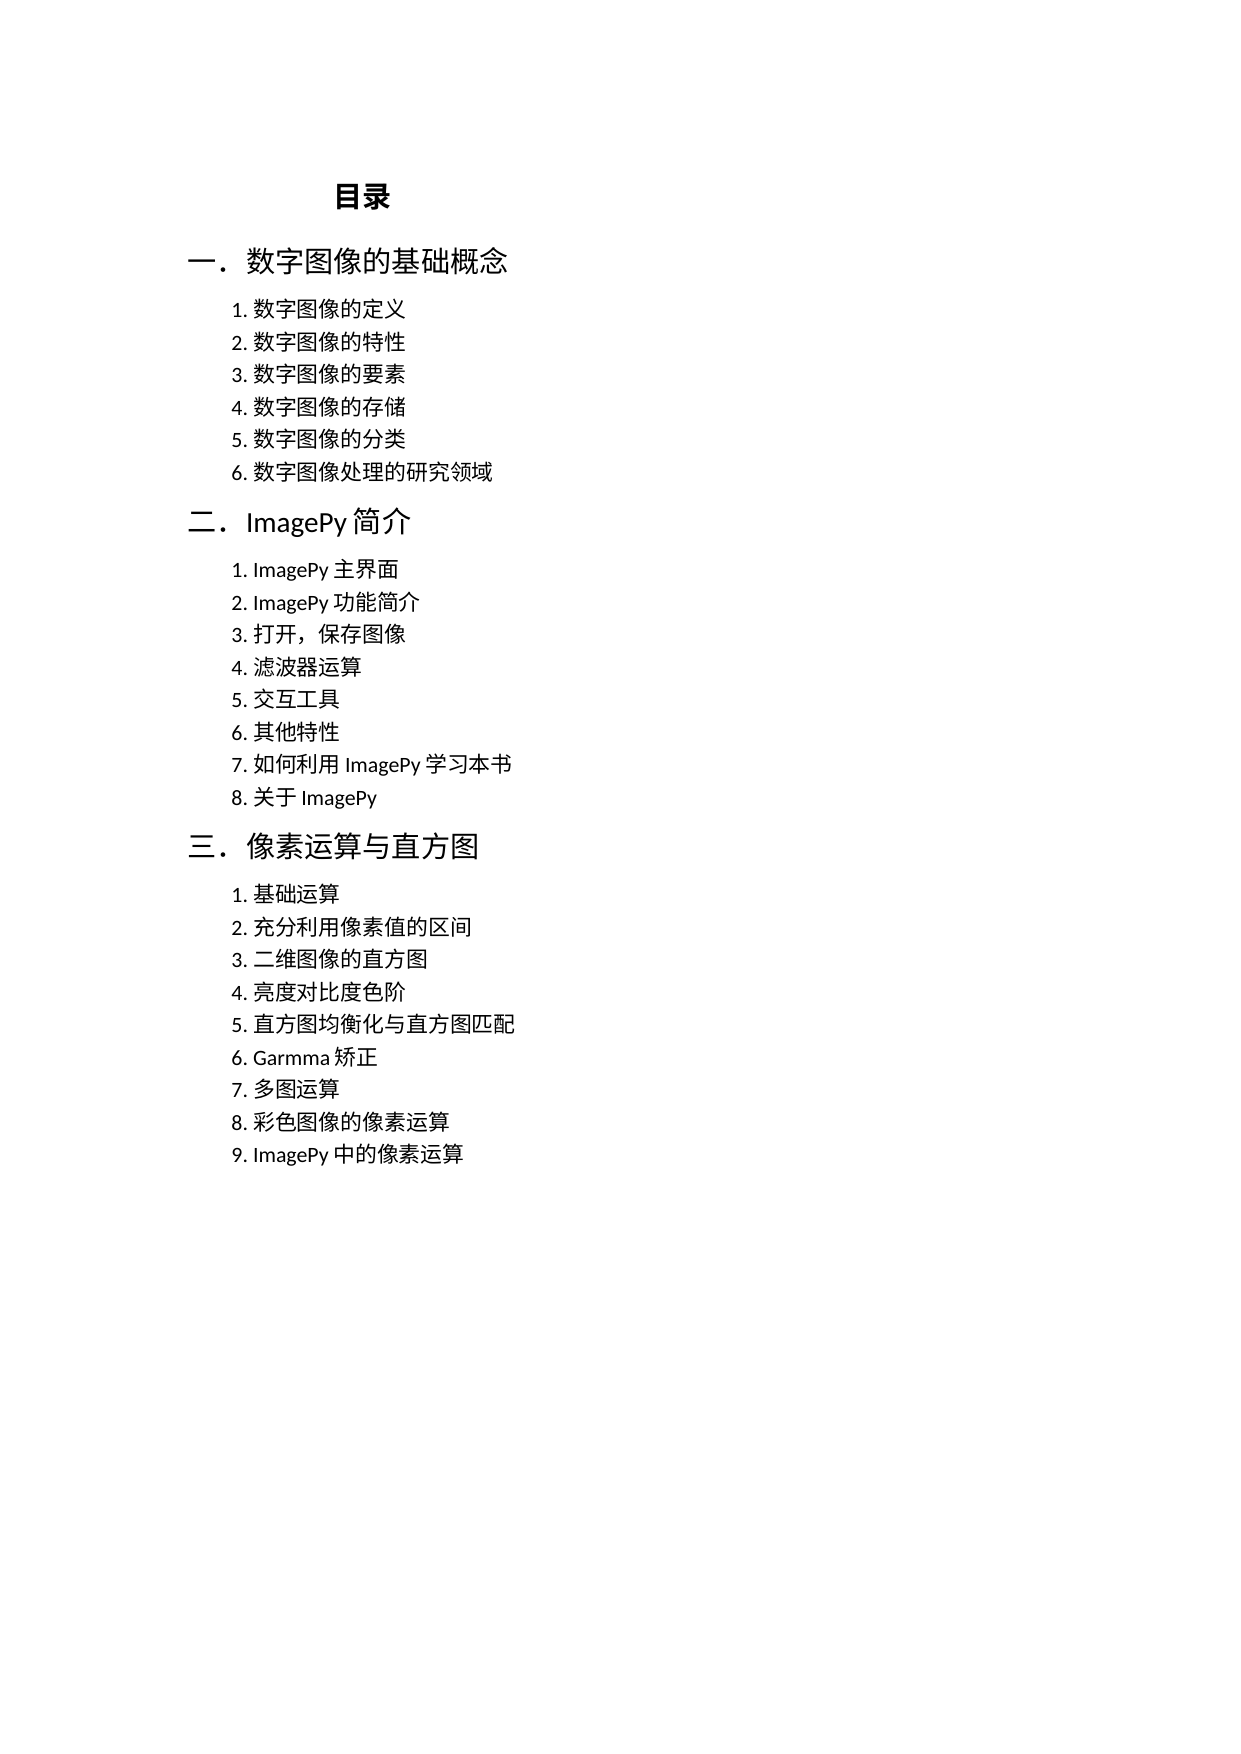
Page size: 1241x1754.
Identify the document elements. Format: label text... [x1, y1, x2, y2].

list ImagePy中的像素运算 [187, 1137, 1053, 1169]
list 充分利用像素值的区间 [187, 909, 1053, 942]
list 数字图像的基础概念 [187, 227, 1053, 292]
list 彩色图像的像素运算 [187, 1104, 1053, 1137]
list 其他特性 [187, 714, 1053, 747]
list 滤波器运算 [187, 649, 1053, 682]
list 关于ImagePy [187, 779, 1053, 812]
list 亮度对比度色阶 [187, 974, 1053, 1007]
list Garmma矫正 [187, 1039, 1053, 1072]
list 直方图均衡化与直方图匹配 [187, 1007, 1053, 1039]
list 数字图像处理的研究领域 [187, 454, 1053, 487]
list 数字图像的特性 [187, 324, 1053, 357]
list ImagePy功能简介 [187, 584, 1053, 617]
list 数字图像的要素 [187, 357, 1053, 389]
list 二维图像的直方图 [187, 942, 1053, 974]
list 交互工具 [187, 682, 1053, 714]
list ImagePy主界面 [187, 552, 1053, 584]
list 基础运算 [187, 877, 1053, 909]
list 如何利用ImagePy学习本书 [187, 747, 1053, 779]
list 多图运算 [187, 1072, 1053, 1104]
list ImagePy简介 [187, 487, 1053, 552]
list 像素运算与直方图 [187, 812, 1053, 877]
list 目录 [275, 162, 1053, 227]
list 数字图像的定义 [187, 292, 1053, 324]
list 打开，保存图像 [187, 617, 1053, 649]
list 数字图像的存储 [187, 389, 1053, 422]
list 数字图像的分类 [187, 422, 1053, 454]
